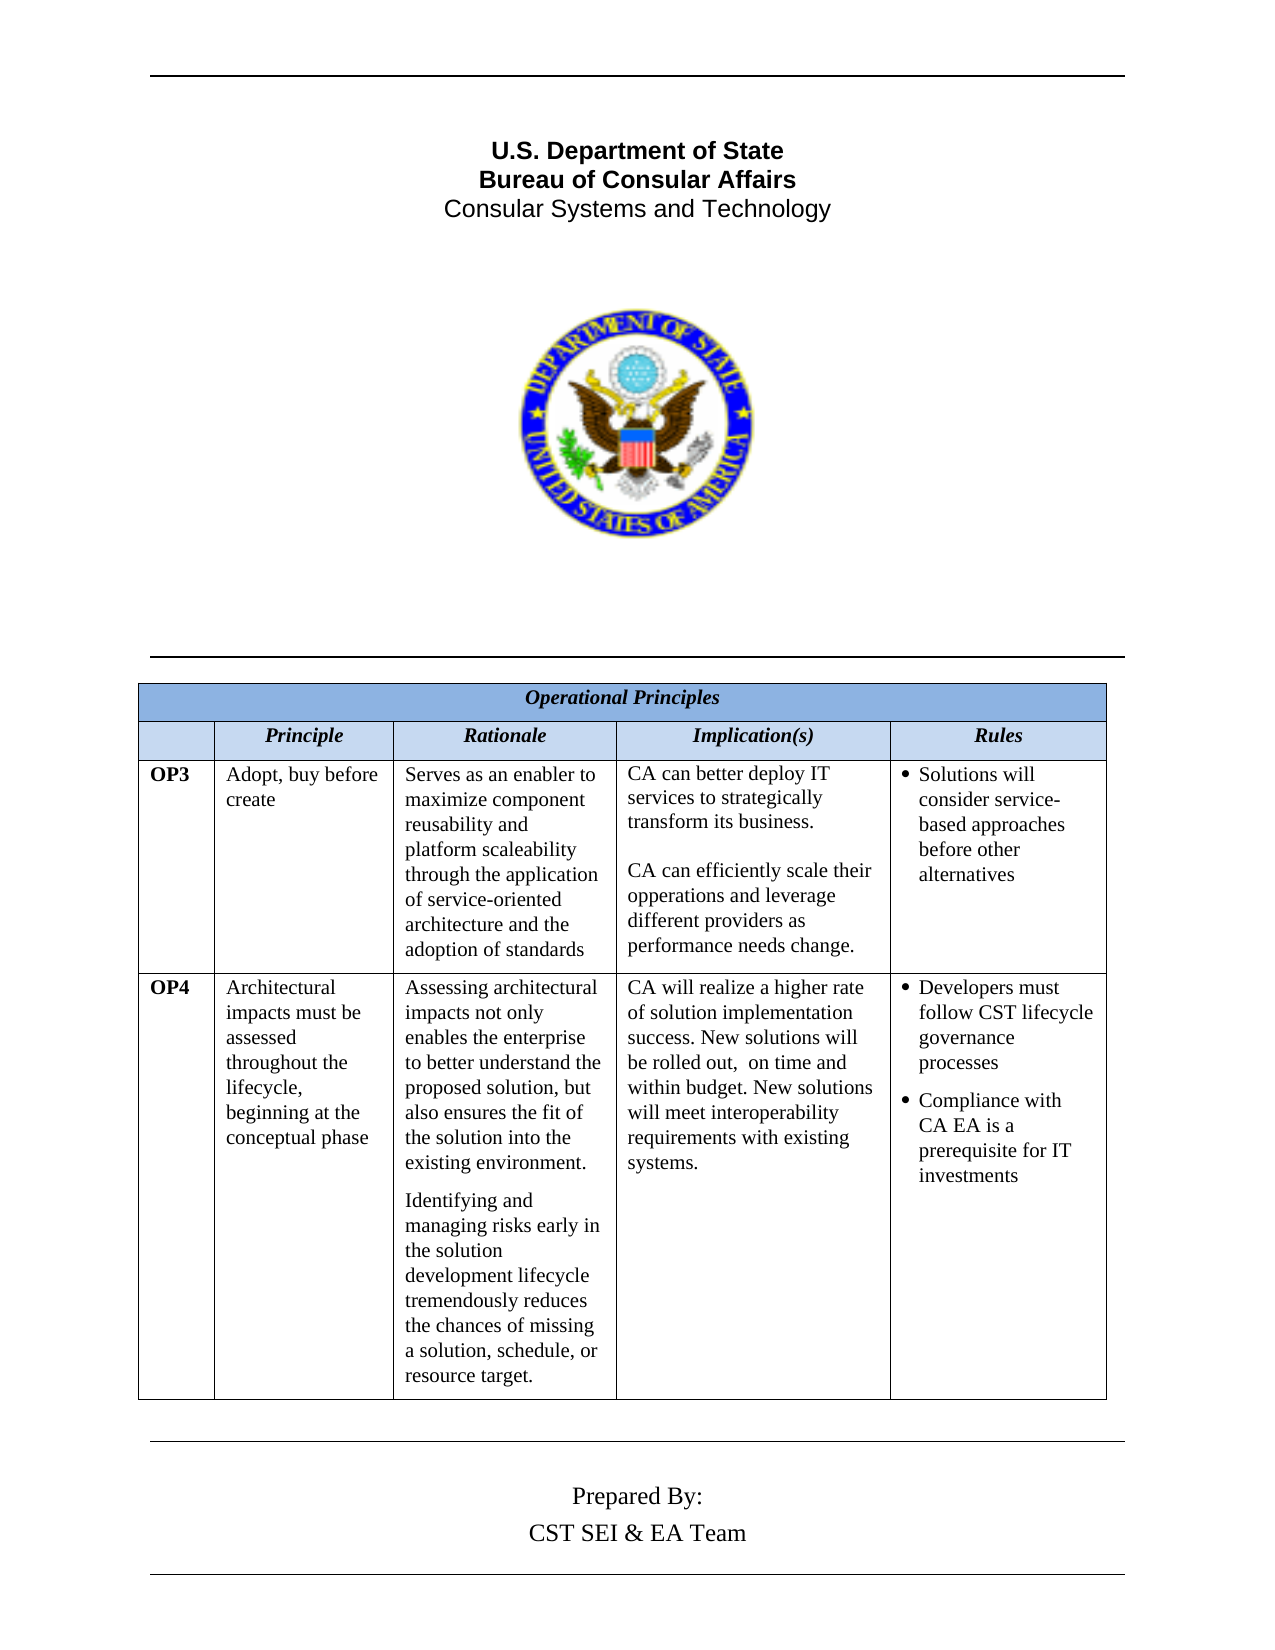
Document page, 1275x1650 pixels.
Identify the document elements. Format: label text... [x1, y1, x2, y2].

table_cell CA will realize a higher rate of solution implementation success. New solutions will be rolled out, on time and within budget. New solutions will meet interoperability requirements with existing systems. [617, 974, 890, 1399]
table_cell Solutions will consider service-based approaches before other alternatives [891, 761, 1106, 973]
table_cell OP4 [139, 974, 214, 1399]
table_cell Rules [891, 722, 1106, 760]
table_cell [139, 722, 214, 760]
table_cell Serves as an enabler to maximize component reusability and platform scaleability through the application of service-oriented architecture and the adoption of standards [394, 761, 616, 973]
table_cell OP3 [139, 761, 214, 973]
table_header Operational Principles [139, 684, 1106, 721]
table_cell Developers must follow CST lifecycle governance processes Compliance with CA EA is a prerequisite for IT investments [891, 974, 1106, 1399]
table_cell CA can better deploy IT services to strategically transform its business. CA can efficiently scale their opperations and leverage different providers as performance needs change. [617, 761, 890, 973]
table_cell Architectural impacts must be assessed throughout the lifecycle, beginning at the conceptual phase [215, 974, 393, 1399]
table_cell Implication(s) [617, 722, 890, 760]
table_cell Assessing architectural impacts not only enables the enterprise to better understand the proposed solution, but also ensures the fit of the solution into the existing environment. Identifying and managing risks early in the solution development lifecycle tremendously reduces the chances of missing a solution, schedule, or resource target. [394, 974, 616, 1399]
table_cell Rationale [394, 722, 616, 760]
table_cell Adopt, buy before create [215, 761, 393, 973]
table_cell Principle [215, 722, 393, 760]
